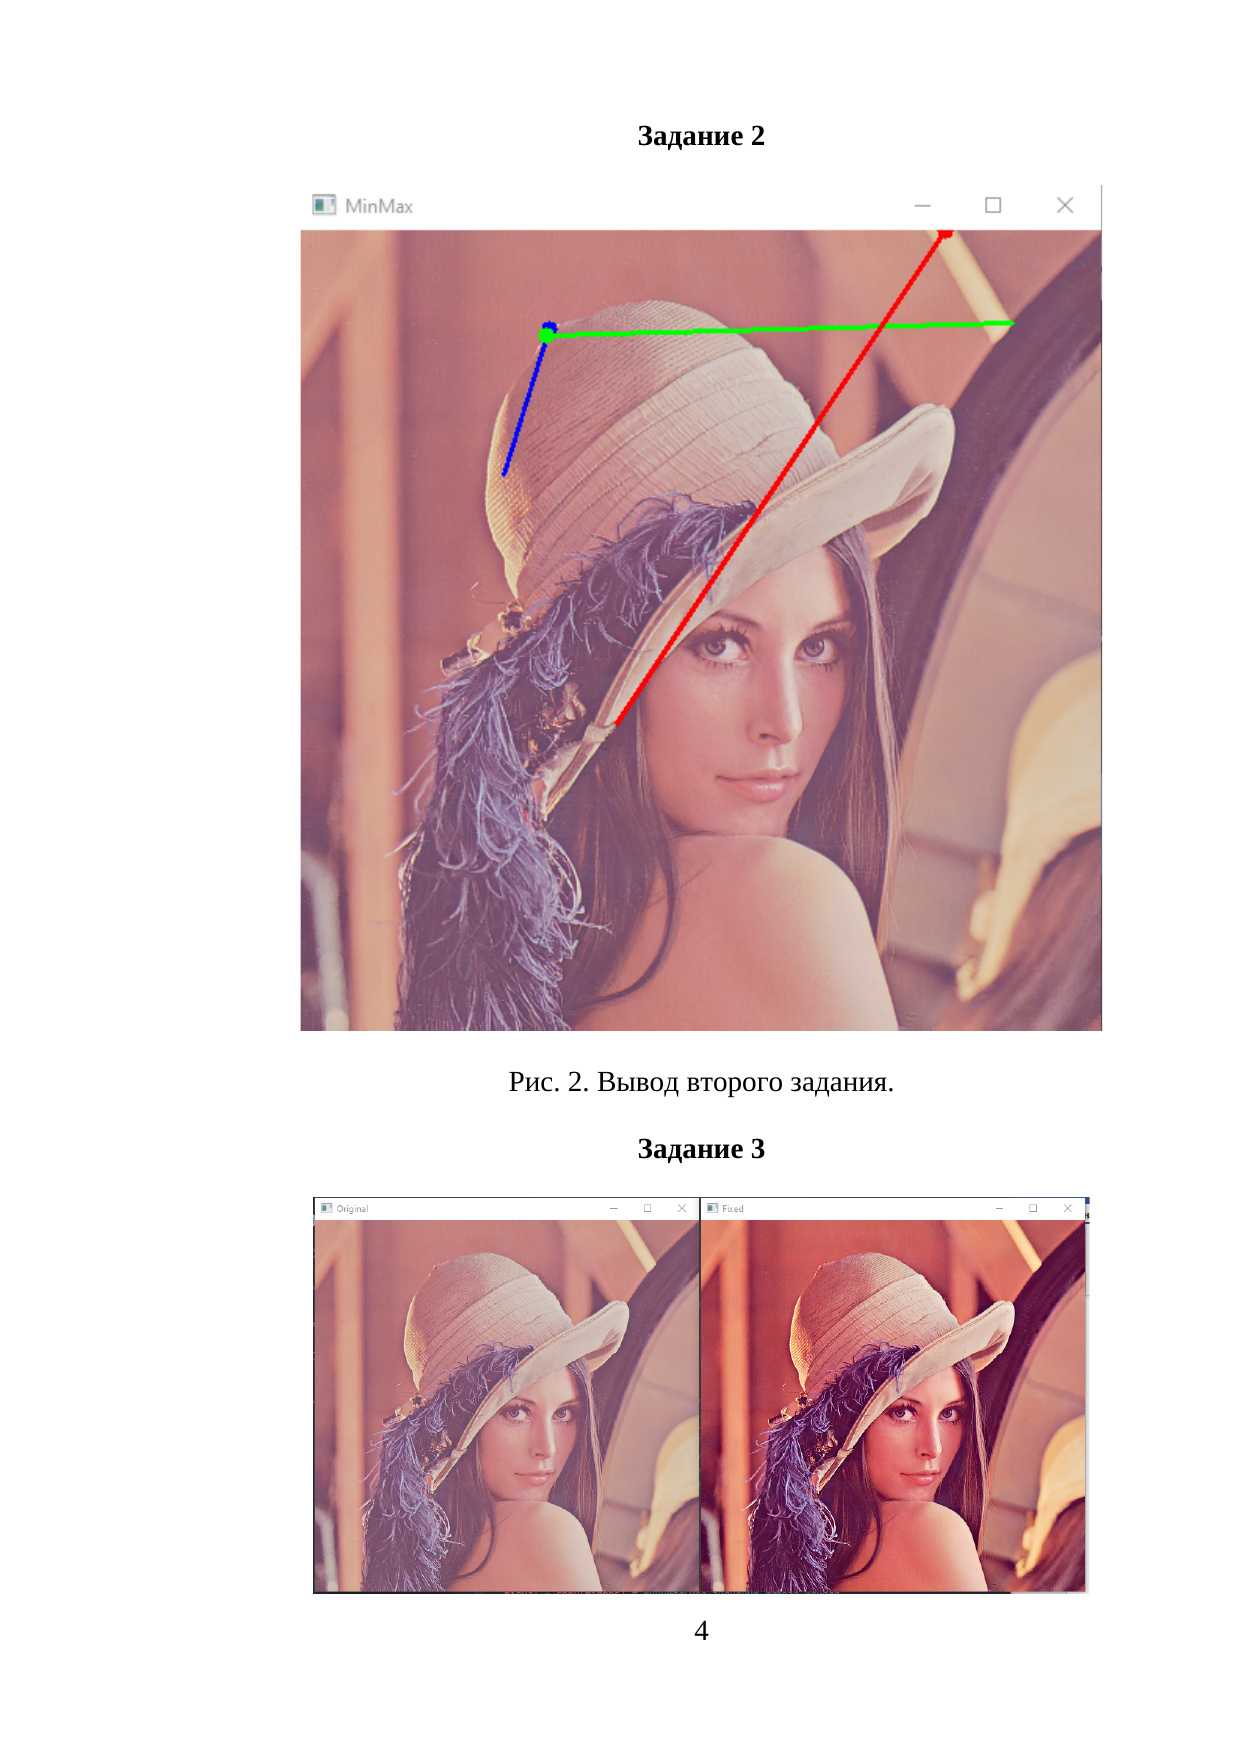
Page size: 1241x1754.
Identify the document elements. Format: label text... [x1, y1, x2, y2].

text Задание 3 [177, 1131, 1152, 1164]
picture [313, 1197, 1090, 1594]
picture [300, 185, 1103, 1031]
text Рис. 2. Вывод второго задания. [177, 1064, 1152, 1097]
text Задание 2 [177, 118, 1152, 152]
